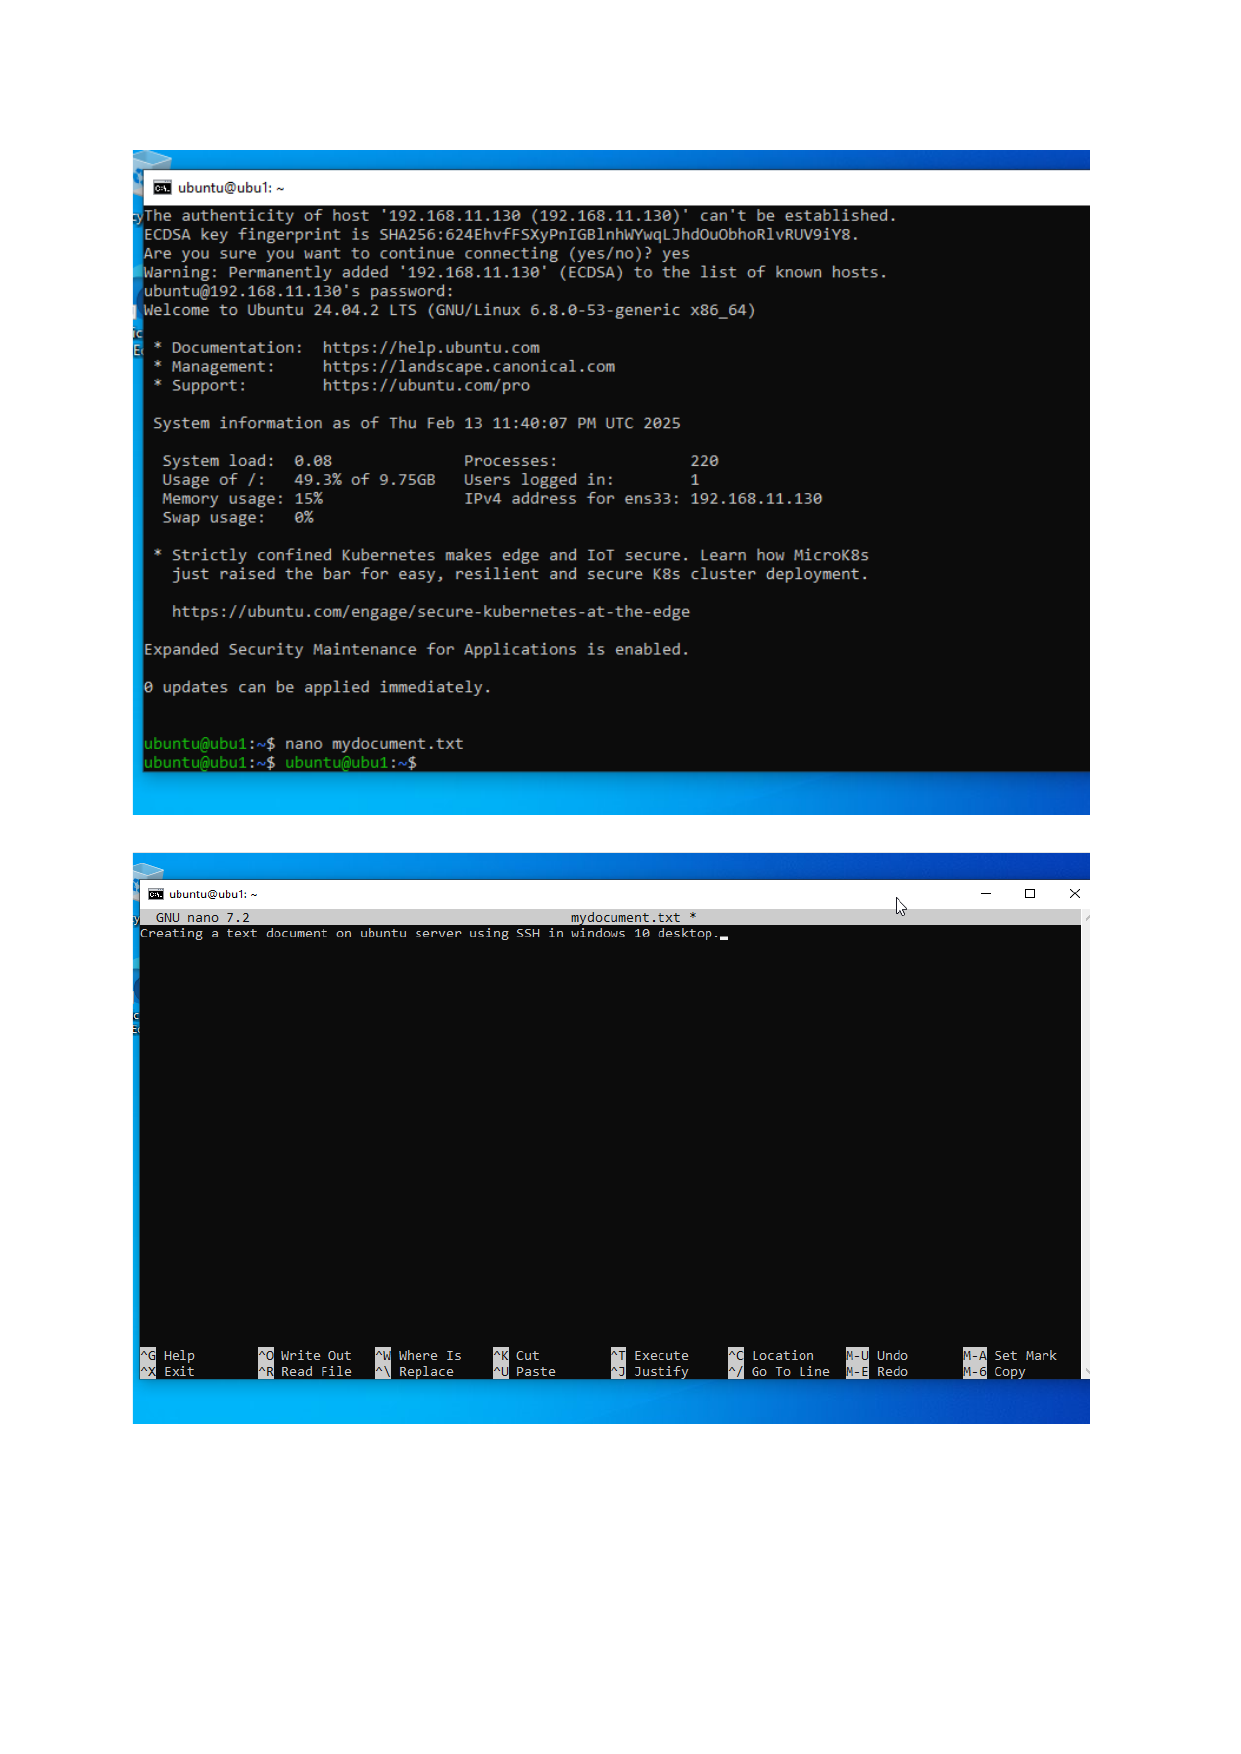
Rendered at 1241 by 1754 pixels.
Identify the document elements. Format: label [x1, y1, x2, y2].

picture [132, 150, 1090, 815]
picture [132, 345, 139, 355]
picture [132, 331, 139, 337]
picture [132, 848, 1090, 1424]
